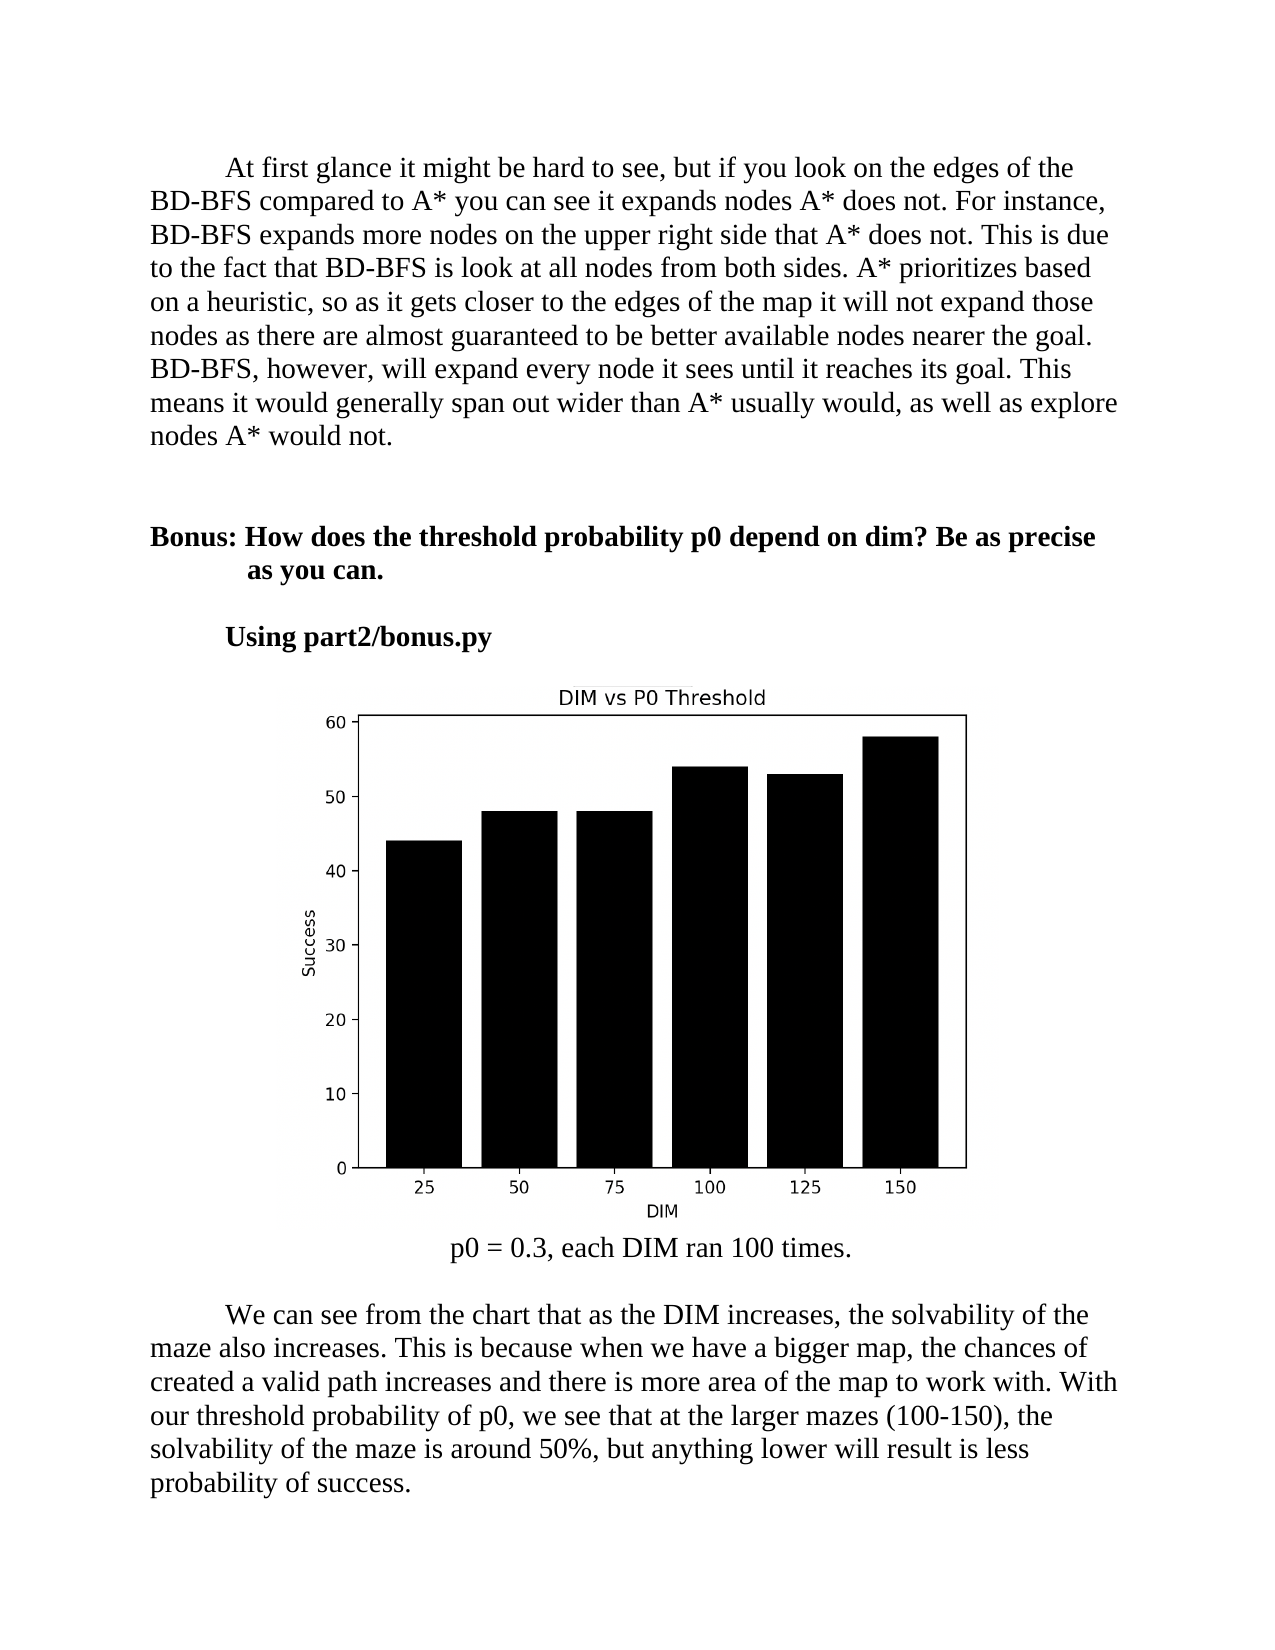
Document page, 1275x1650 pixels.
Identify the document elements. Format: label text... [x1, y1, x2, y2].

text At first glance it might be hard to see, but if you look on the edges of the BD-BFS compared to A* you can see it expands nodes A* does not. For instance, BD-BFS expands more nodes on the upper right side that A* does not. This is due to the fact that BD-BFS is look at all nodes from both sides. A* prioritizes based on a heuristic, so as it gets closer to the edges of the map it will not expand those nodes as there are almost guaranteed to be better available nodes nearer the goal. BD-BFS, however, will expand every node it sees until it reaches its goal. This means it would generally span out wider than A* usually would, as well as explore nodes A* would not. [150, 150, 1125, 452]
text p0 = 0.3, each DIM ran 100 times. [150, 1230, 1125, 1263]
text We can see from the chart that as the DIM increases, the solvability of the maze also increases. This is because when we have a bigger map, the chances of created a valid path increases and there is more area of the map to work with. With our threshold probability of p0, we see that at the larger mazes (100-150), the solvability of the maze is around 50%, but anything lower will result is less probability of success. [150, 1297, 1125, 1498]
text as you can. [150, 552, 1125, 586]
picture [276, 686, 999, 1230]
text Bonus: How does the threshold probability p0 depend on dim? Be as precise [150, 519, 1125, 552]
text Using part2/bonus.py [150, 619, 1125, 653]
